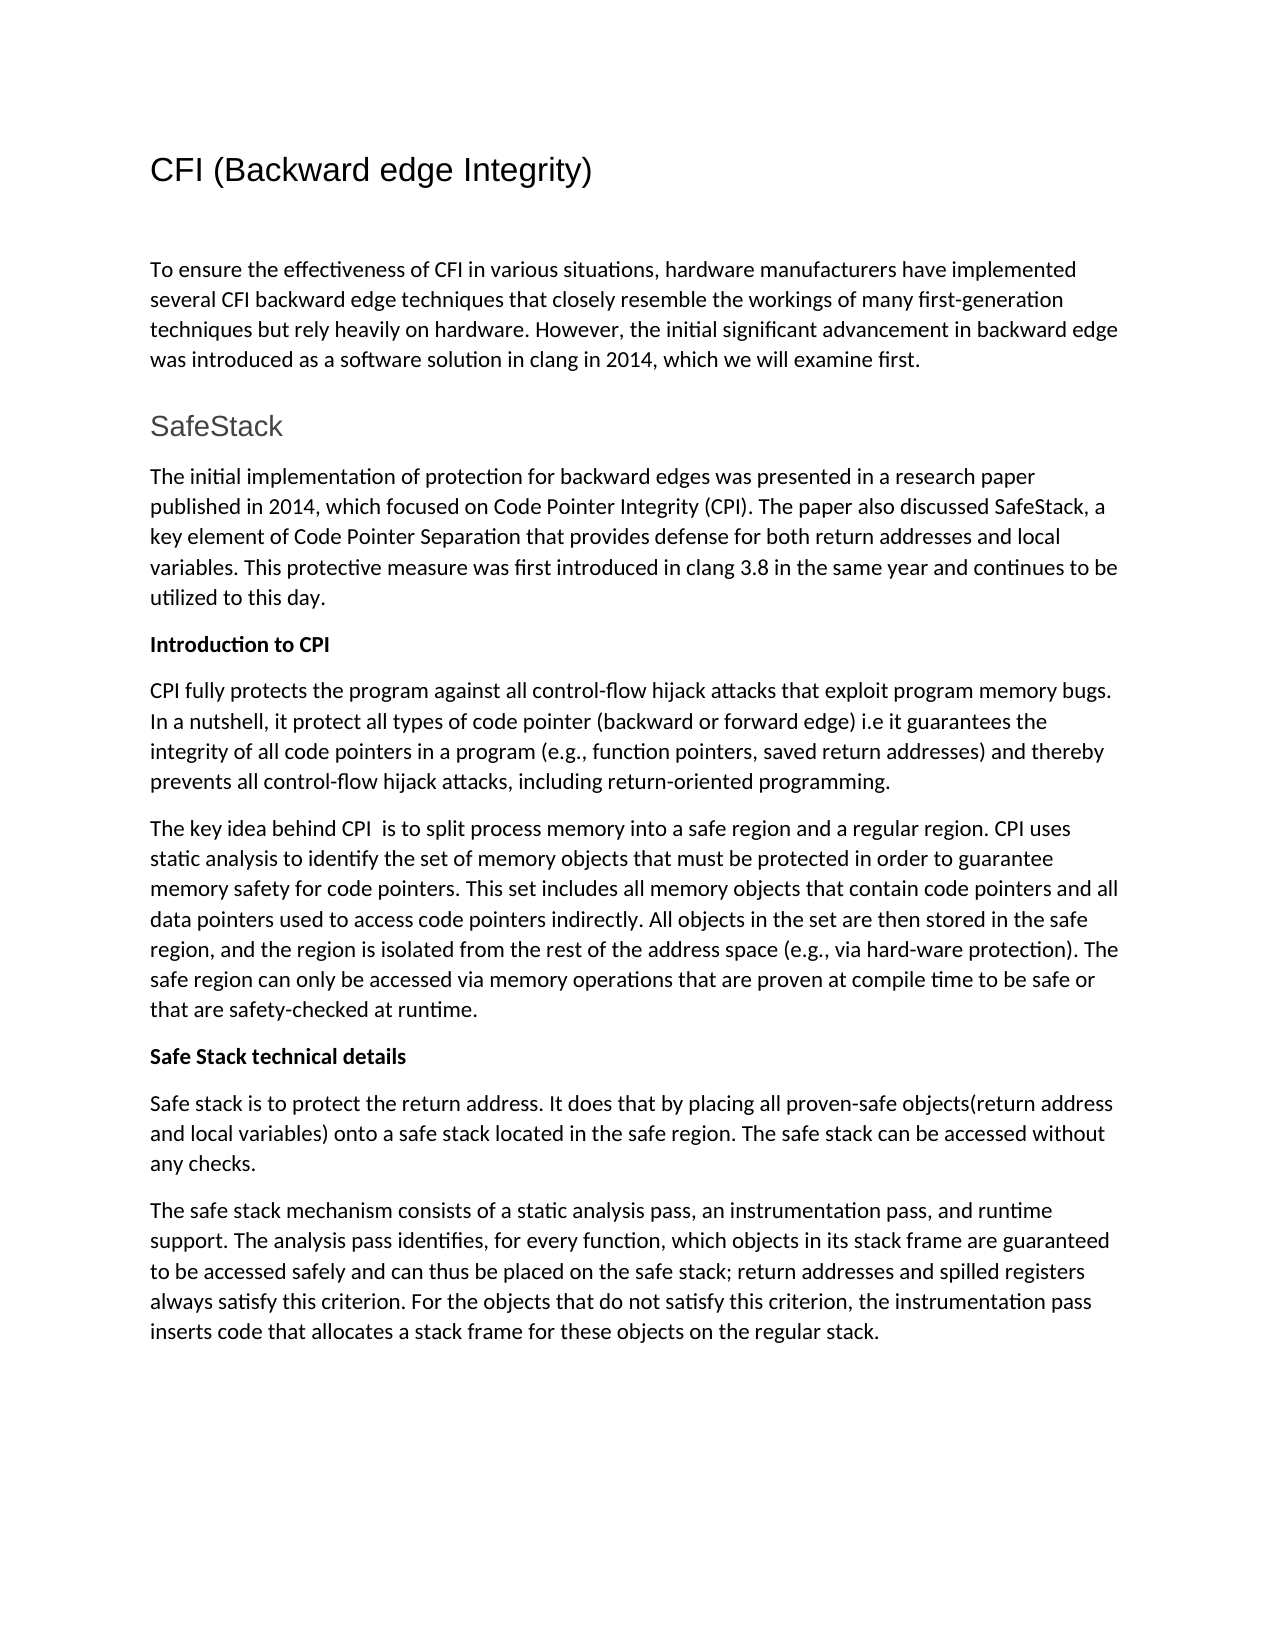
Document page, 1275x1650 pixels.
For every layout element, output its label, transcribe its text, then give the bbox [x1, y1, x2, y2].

text CPI fully protects the program against all control-flow hijack attacks that exploit program memory bugs. In a nutshell, it protect all types of code pointer (backward or forward edge) i.e it guarantees the integrity of all code pointers in a program (e.g., function pointers, saved return addresses) and thereby prevents all control-flow hijack attacks, including return-oriented programming. [150, 677, 1125, 795]
text Safe stack is to protect the return address. It does that by placing all proven-safe objects(return address and local variables) onto a safe stack located in the safe region. The safe stack can be accessed without any checks. [150, 1089, 1125, 1177]
subtitle SafeStack [150, 409, 1125, 443]
text The initial implementation of protection for backward edges was presented in a research paper published in 2014, which focused on Code Pointer Integrity (CPI). The paper also discussed SafeStack, a key element of Code Pointer Separation that provides defense for both return addresses and local variables. This protective measure was first introduced in clang 3.8 in the same year and continues to be utilized to this day. [150, 462, 1125, 611]
text The key idea behind CPI is to split process memory into a safe region and a regular region. CPI uses static analysis to identify the set of memory objects that must be protected in order to guarantee memory safety for code pointers. This set includes all memory objects that contain code pointers and all data pointers used to access code pointers indirectly. All objects in the set are then stored in the safe region, and the region is isolated from the rest of the address space (e.g., via hard-ware protection). The safe region can only be accessed via memory operations that are proven at compile time to be safe or that are safety-checked at runtime. [150, 814, 1125, 1023]
subtitle CFI (Backward edge Integrity) [150, 150, 1125, 188]
text The safe stack mechanism consists of a static analysis pass, an instrumentation pass, and runtime support. The analysis pass identifies, for every function, which objects in its stack frame are guaranteed to be accessed safely and can thus be placed on the safe stack; return addresses and spilled registers always satisfy this criterion. For the objects that do not satisfy this criterion, the instrumentation pass inserts code that allocates a stack frame for these objects on the regular stack. [150, 1196, 1125, 1345]
text Safe Stack technical details [150, 1042, 1125, 1070]
text To ensure the effectiveness of CFI in various situations, hardware manufacturers have implemented several CFI backward edge techniques that closely resemble the workings of many first-generation techniques but rely heavily on hardware. However, the initial significant advancement in backward edge was introduced as a software solution in clang in 2014, which we will examine first. [150, 255, 1125, 374]
text Introduction to CPI [150, 630, 1125, 658]
